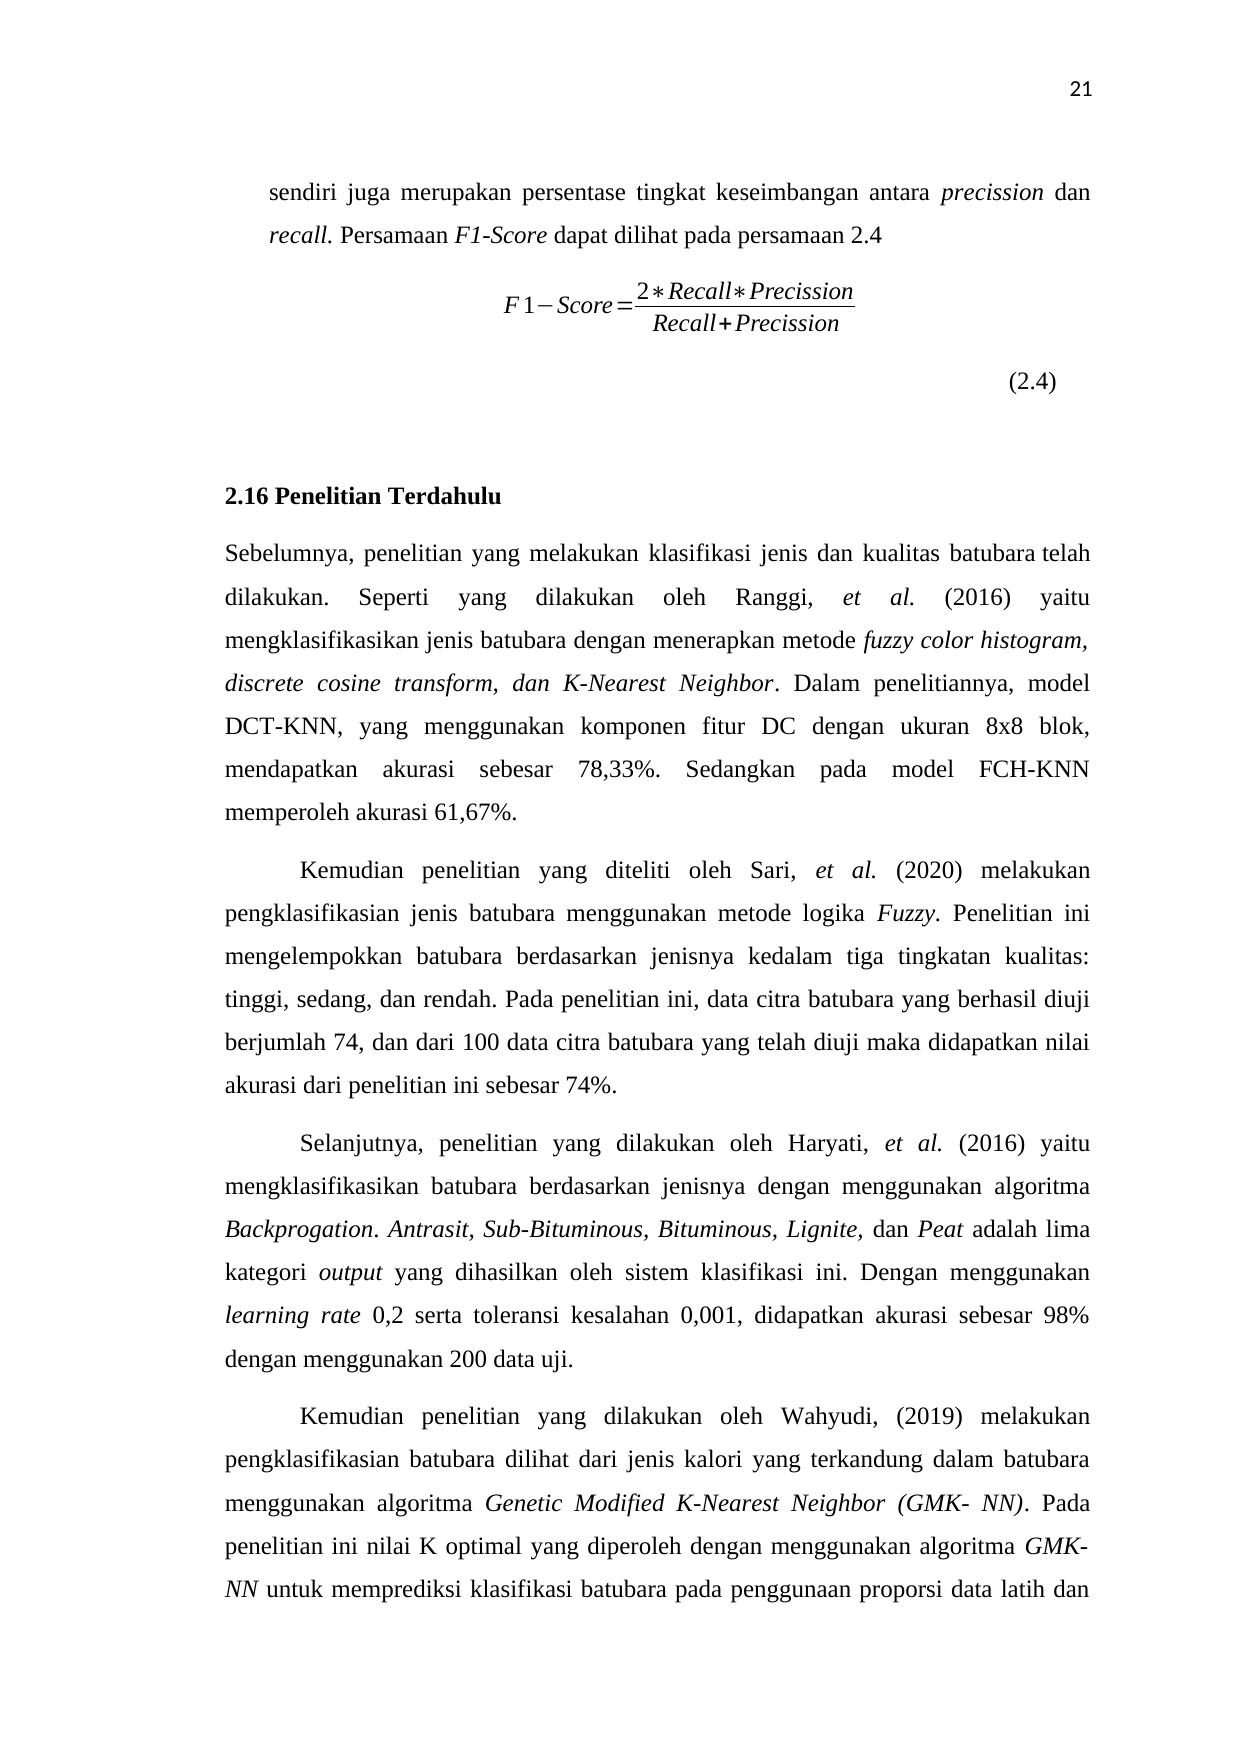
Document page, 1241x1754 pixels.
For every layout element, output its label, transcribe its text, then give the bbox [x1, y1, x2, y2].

text Selanjutnya, penelitian yang dilakukan oleh Haryati, et al. (2016) yaitu mengklasifikasikan batubara berdasarkan jenisnya dengan menggunakan algoritma Backprogation. Antrasit, Sub-Bituminous, Bituminous, Lignite, dan Peat adalah lima kategori output yang dihasilkan oleh sistem klasifikasi ini. Dengan menggunakan learning rate 0,2 serta toleransi kesalahan 0,001, didapatkan akurasi sebesar 98% dengan menggunakan 200 data uji. [224, 1128, 1090, 1372]
text Sebelumnya, penelitian yang melakukan klasifikasi jenis dan kualitas batubara telah dilakukan. Seperti yang dilakukan oleh Ranggi, et al. (2016) yaitu mengklasifikasikan jenis batubara dengan menerapkan metode fuzzy color histogram, discrete cosine transform, dan K-Nearest Neighbor. Dalam penelitiannya, model DCT-KNN, yang menggunakan komponen fitur DC dengan ukuran 8x8 blok, mendapatkan akurasi sebesar 78,33%. Sedangkan pada model FCH-KNN memperoleh akurasi 61,67%. [224, 538, 1090, 826]
text (2.4) [269, 366, 1090, 394]
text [269, 177, 1090, 249]
text Kemudian penelitian yang diteliti oleh Sari, et al. (2020) melakukan pengklasifikasian jenis batubara menggunakan metode logika Fuzzy. Penelitian ini mengelempokkan batubara berdasarkan jenisnya kedalam tiga tingkatan kualitas: tinggi, sedang, dan rendah. Pada penelitian ini, data citra batubara yang berhasil diuji berjumlah 74, dan dari 100 data citra batubara yang telah diuji maka didapatkan nilai akurasi dari penelitian ini sebesar 74%. [224, 855, 1090, 1099]
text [224, 1401, 1090, 1603]
text 2.16 Penelitian Terdahulu [224, 481, 1090, 510]
